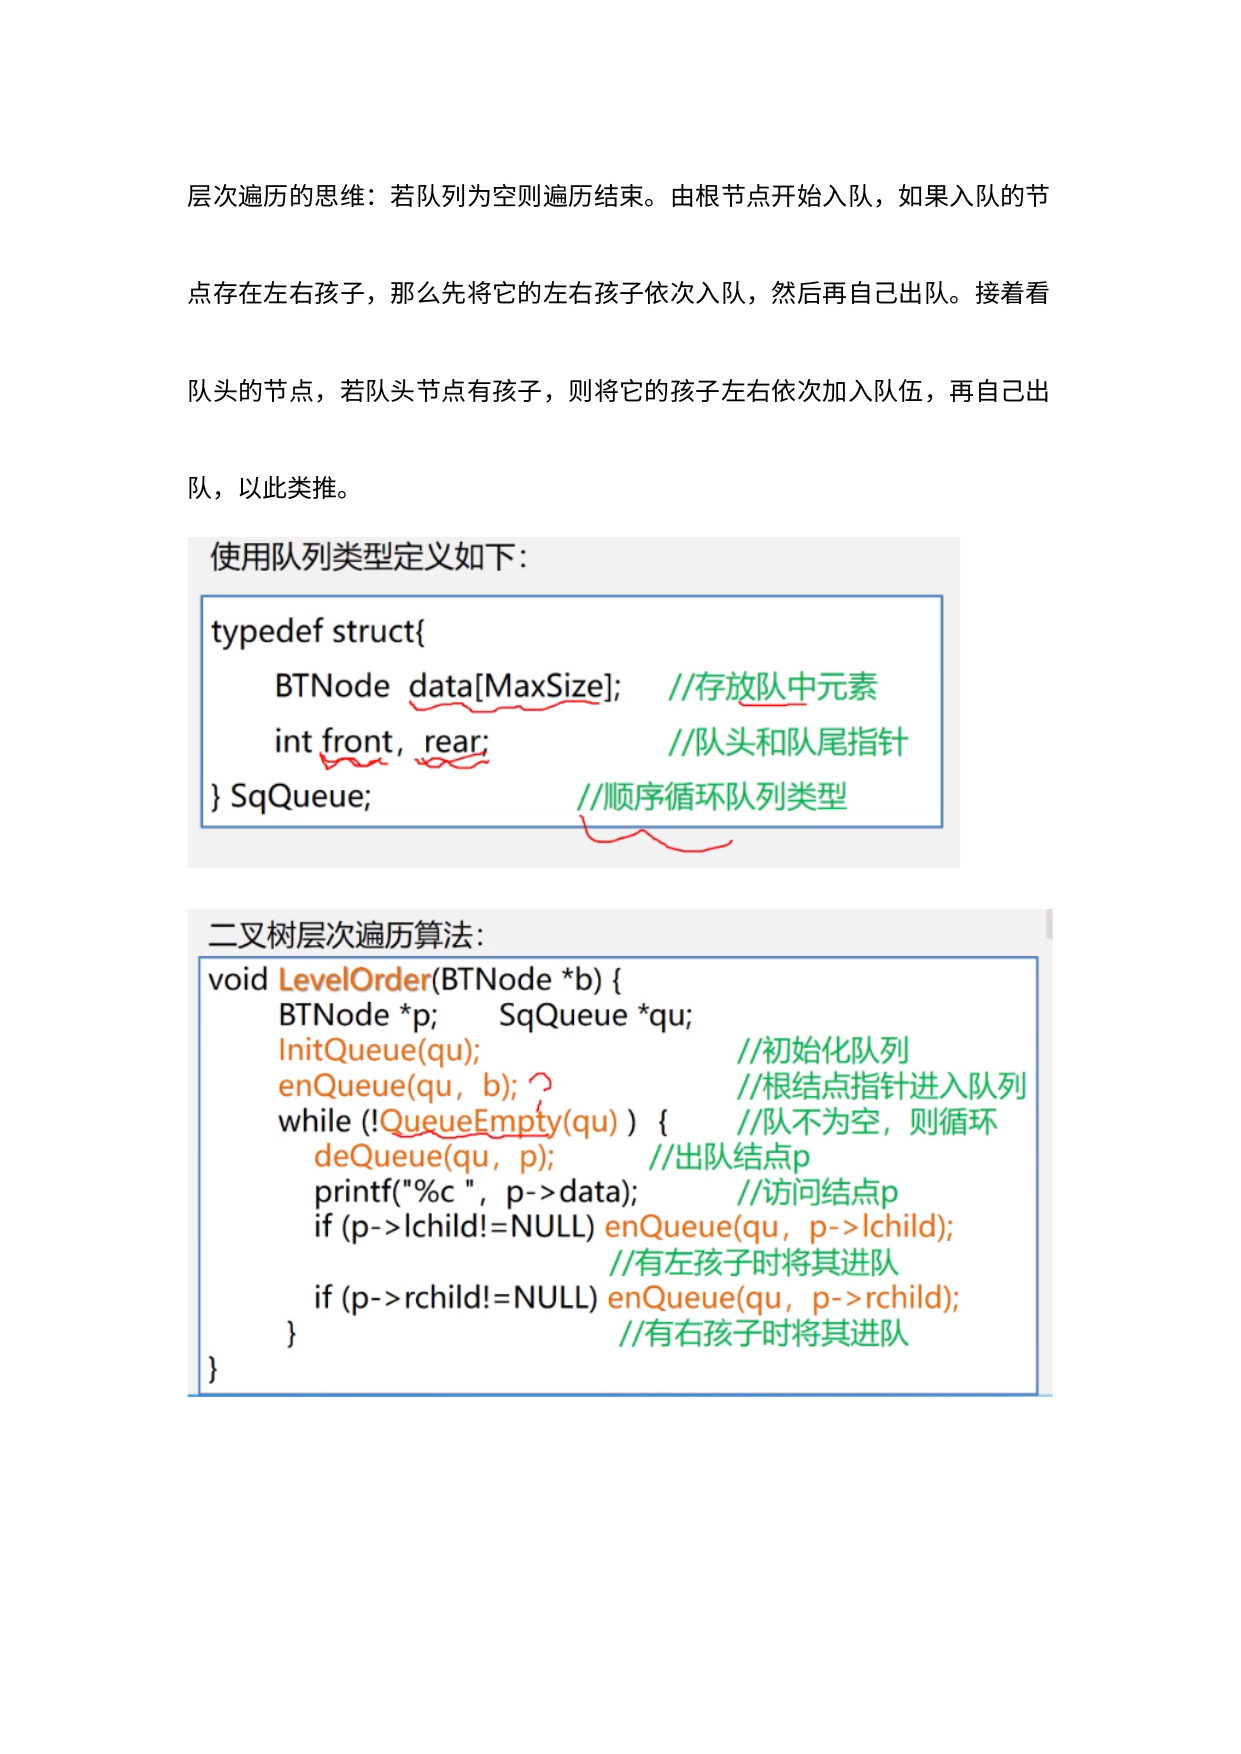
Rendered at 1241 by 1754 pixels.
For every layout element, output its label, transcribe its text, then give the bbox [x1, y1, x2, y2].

text 层次遍历的思维：若队列为空则遍历结束。由根节点开始入队，如果入队的节点存在左右孩子，那么先将它的左右孩子依次入队，然后再自己出队。接着看队头的节点，若队头节点有孩子，则将它的孩子左右依次加入队伍，再自己出队，以此类推。 [187, 162, 1053, 519]
picture [187, 537, 961, 868]
picture [187, 909, 1053, 1397]
